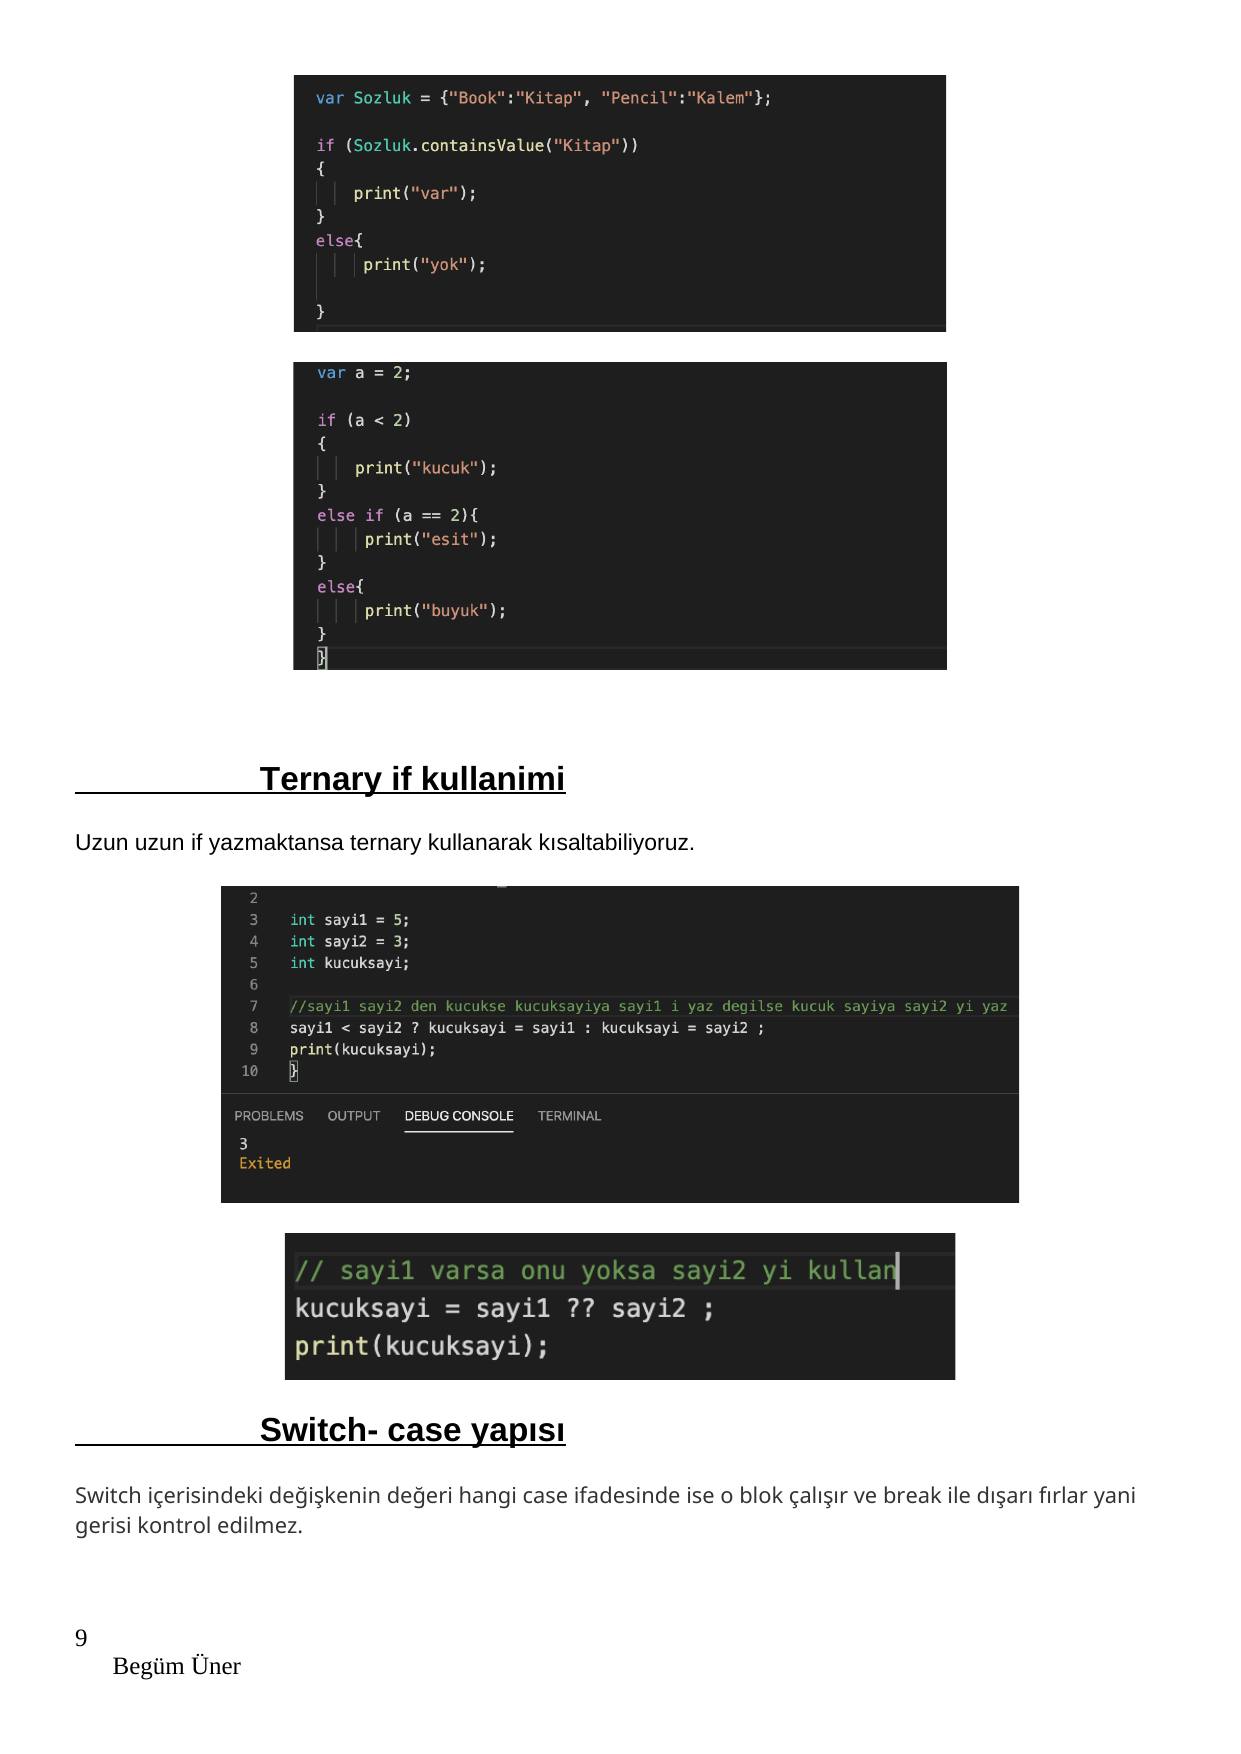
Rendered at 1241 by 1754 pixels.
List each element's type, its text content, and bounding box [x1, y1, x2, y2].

picture [293, 75, 947, 332]
picture [293, 362, 947, 670]
text Switch içerisindeki değişkenin değeri hangi case ifadesinde ise o blok çalışır ve break ile dışarı fırlar yani gerisi kontrol edilmez. [303, 1480, 1165, 1540]
text Uzun uzun if yazmaktansa ternary kullanarak kısaltabiliyoruz. [75, 829, 1165, 855]
text Ternary if kullanimi [75, 759, 1165, 797]
text Switch- case yapısı [75, 1411, 1165, 1449]
picture [221, 886, 1020, 1203]
picture [284, 1233, 956, 1380]
